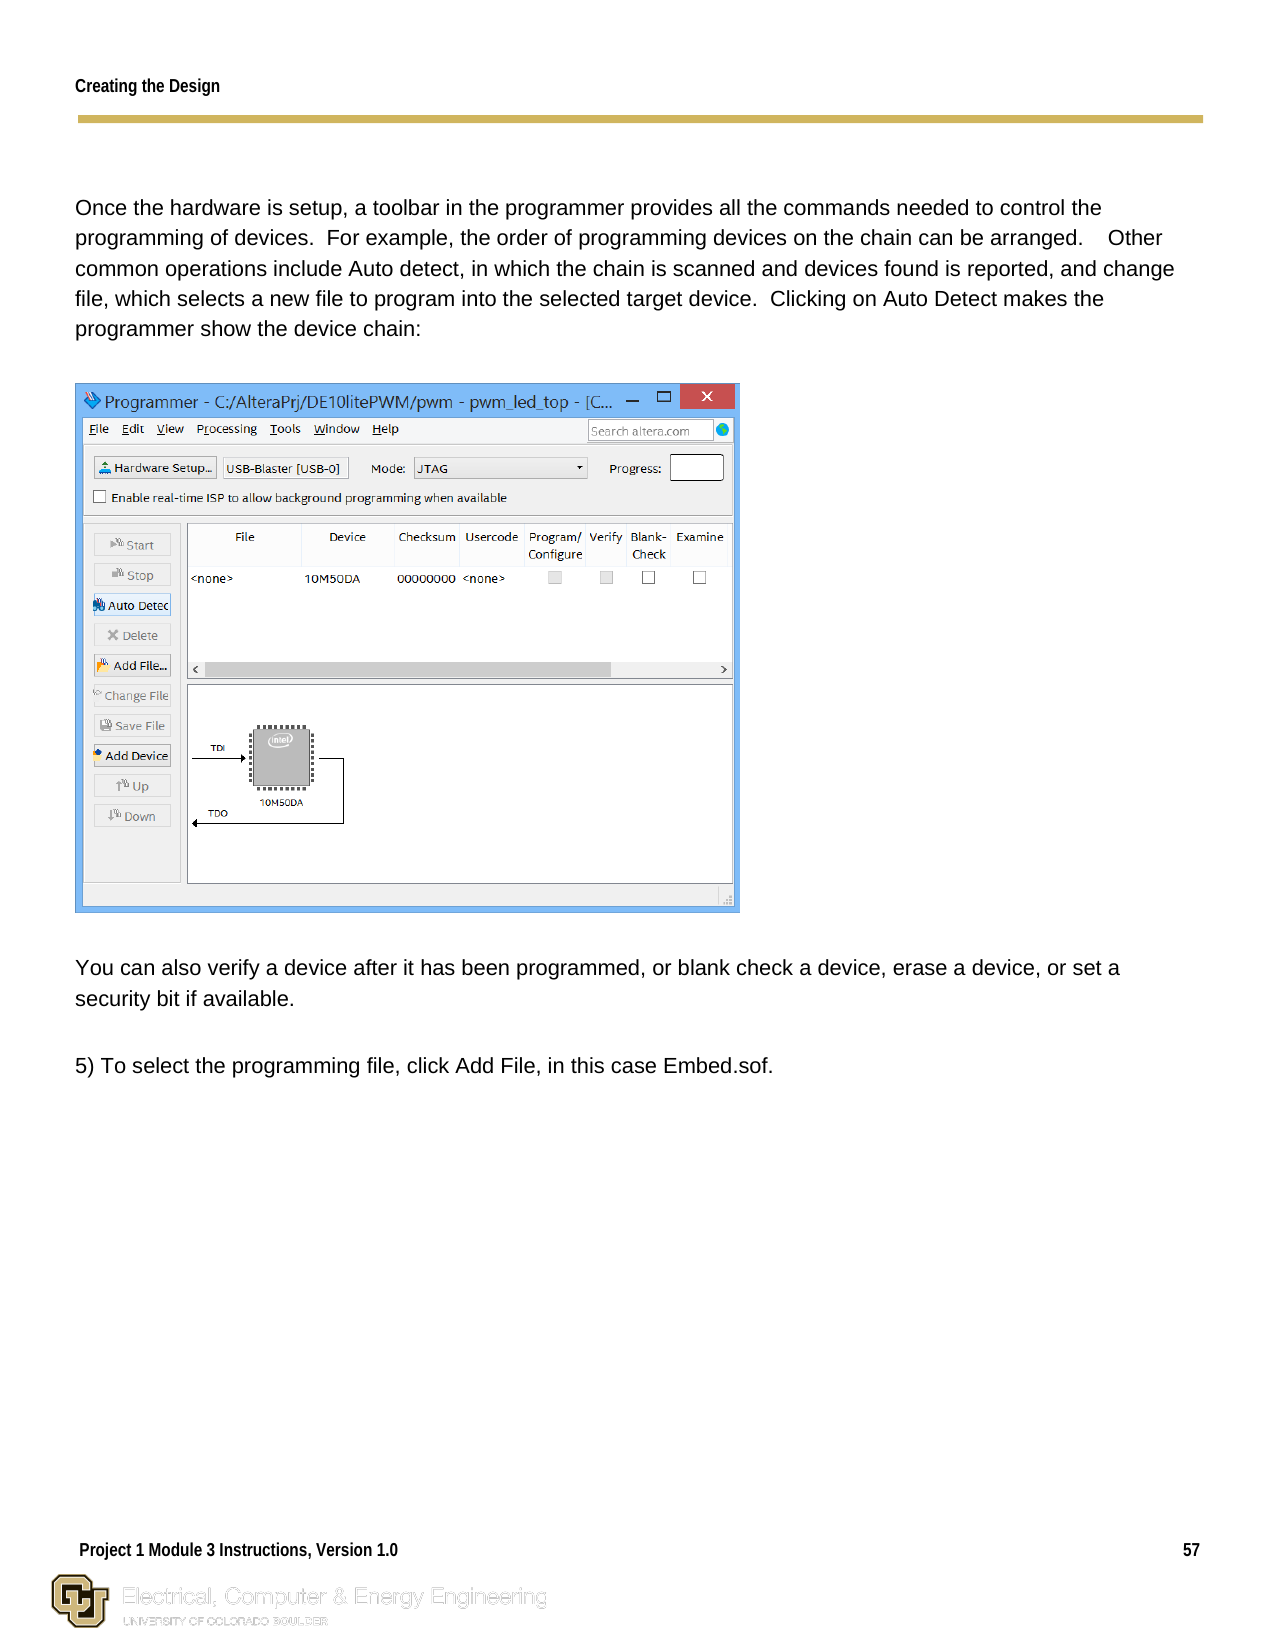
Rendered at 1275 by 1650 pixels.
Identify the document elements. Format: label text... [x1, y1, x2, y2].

picture [51, 1574, 547, 1628]
text You can also verify a device after it has been programmed, or blank check a device, erase a device, or set a security bit if available. [75, 955, 1200, 1011]
text Once the hardware is setup, a toolbar in the programmer provides all the commands needed to control the programming of devices. For example, the order of programming devices on the chain can be arranged. Other common operations include Auto detect, in which the chain is scanned and devices found is reported, and change file, which selects a new file to program into the selected target device. Clicking on Auto Detect makes the programmer show the device chain: [75, 195, 1200, 341]
picture [75, 383, 740, 913]
text 5) To select the programming file, click Add File, in this case Embed.sof. [75, 1053, 1200, 1078]
